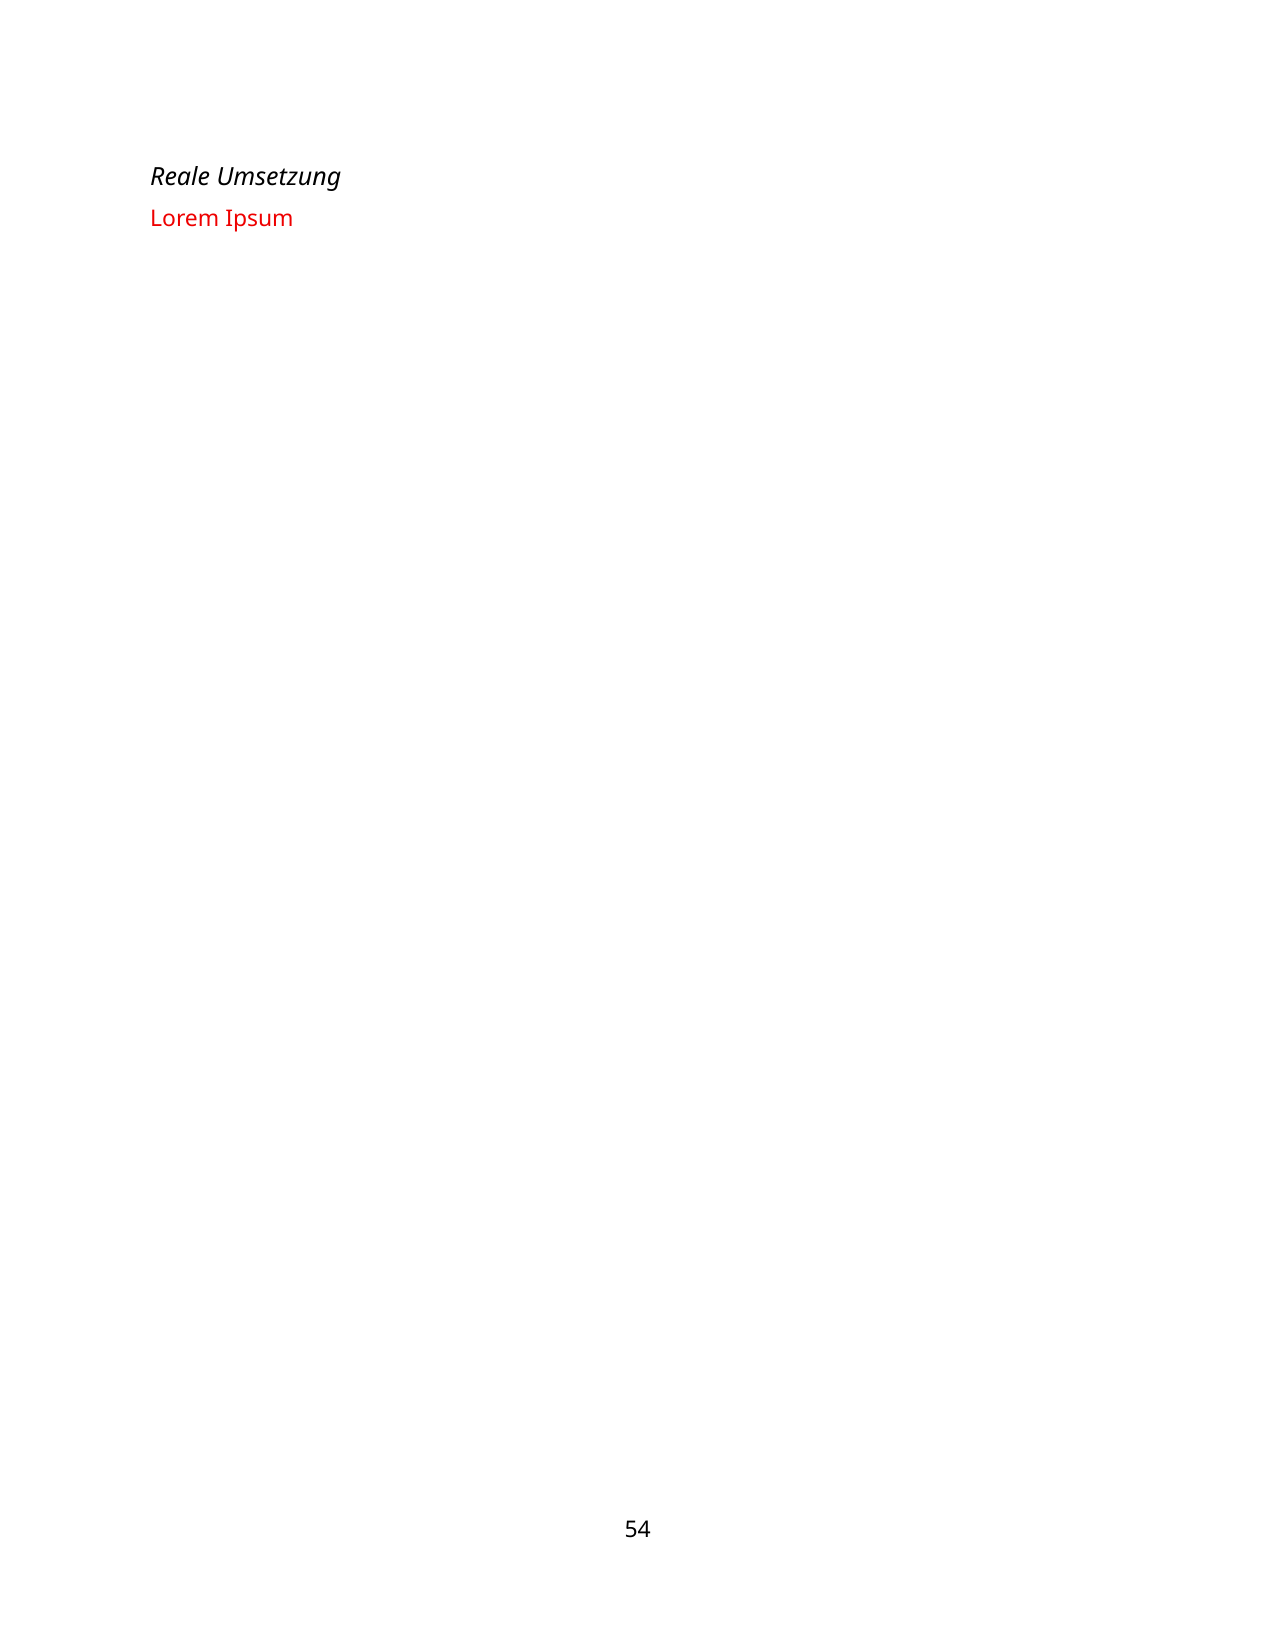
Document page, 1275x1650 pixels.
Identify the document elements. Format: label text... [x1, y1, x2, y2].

subtitle Reale Umsetzung [150, 158, 1125, 192]
text Lorem Ipsum [150, 202, 1125, 233]
